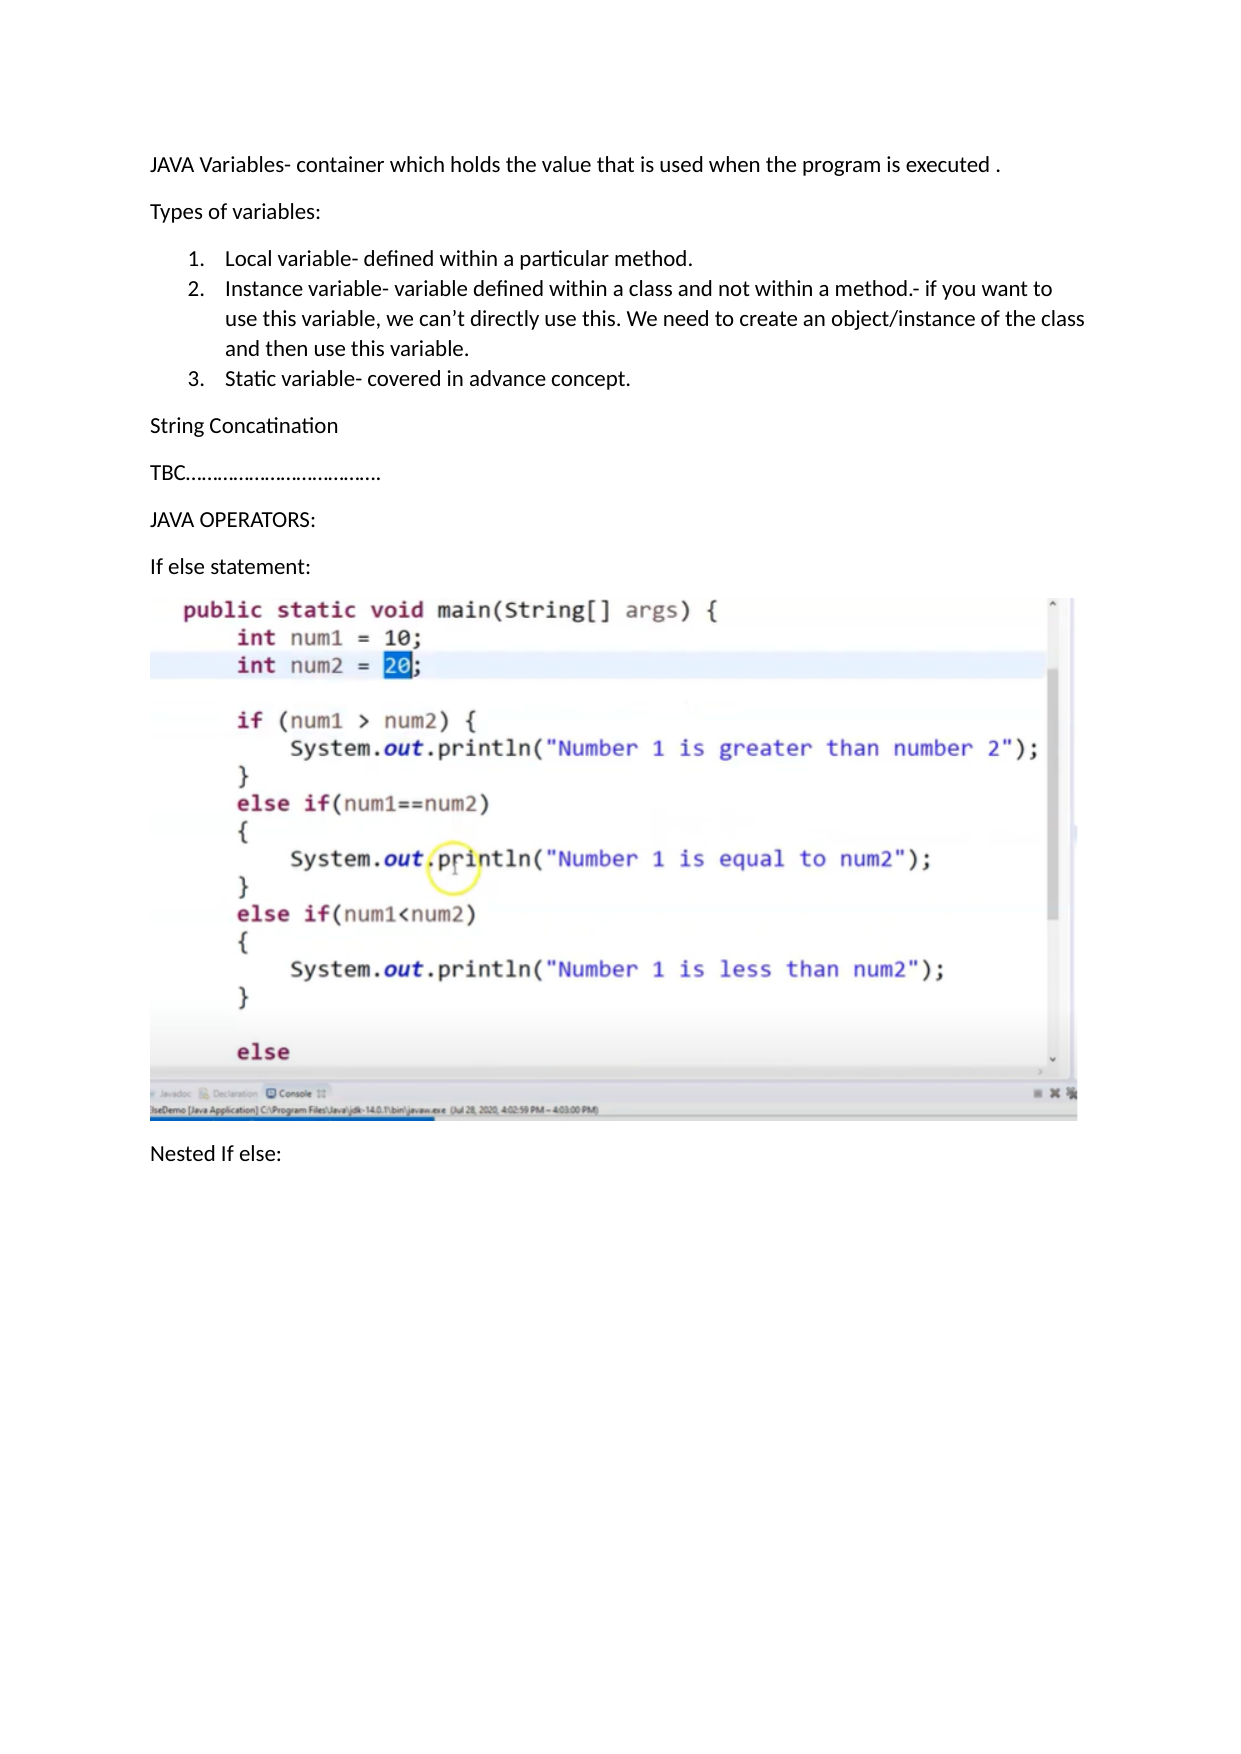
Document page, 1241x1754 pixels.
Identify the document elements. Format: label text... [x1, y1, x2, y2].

text String Concatination [150, 411, 1090, 439]
list Static variable- covered in advance concept. [187, 364, 1090, 393]
text JAVA OPERATORS: [150, 505, 1090, 533]
picture [150, 598, 1078, 1121]
list Local variable- defined within a particular method. [187, 244, 1090, 272]
text Types of variables: [150, 197, 1090, 225]
text TBC………………………………. [150, 458, 1090, 486]
text Nested If else: [150, 1139, 1090, 1167]
text JAVA Variables- container which holds the value that is used when the program is executed . [150, 150, 1090, 178]
list Instance variable- variable defined within a class and not within a method.- if you want to use this variable, we can’t directly use this. We need to create an object/instance of the class and then use this variable. [187, 274, 1090, 362]
text If else statement: [150, 552, 1090, 580]
